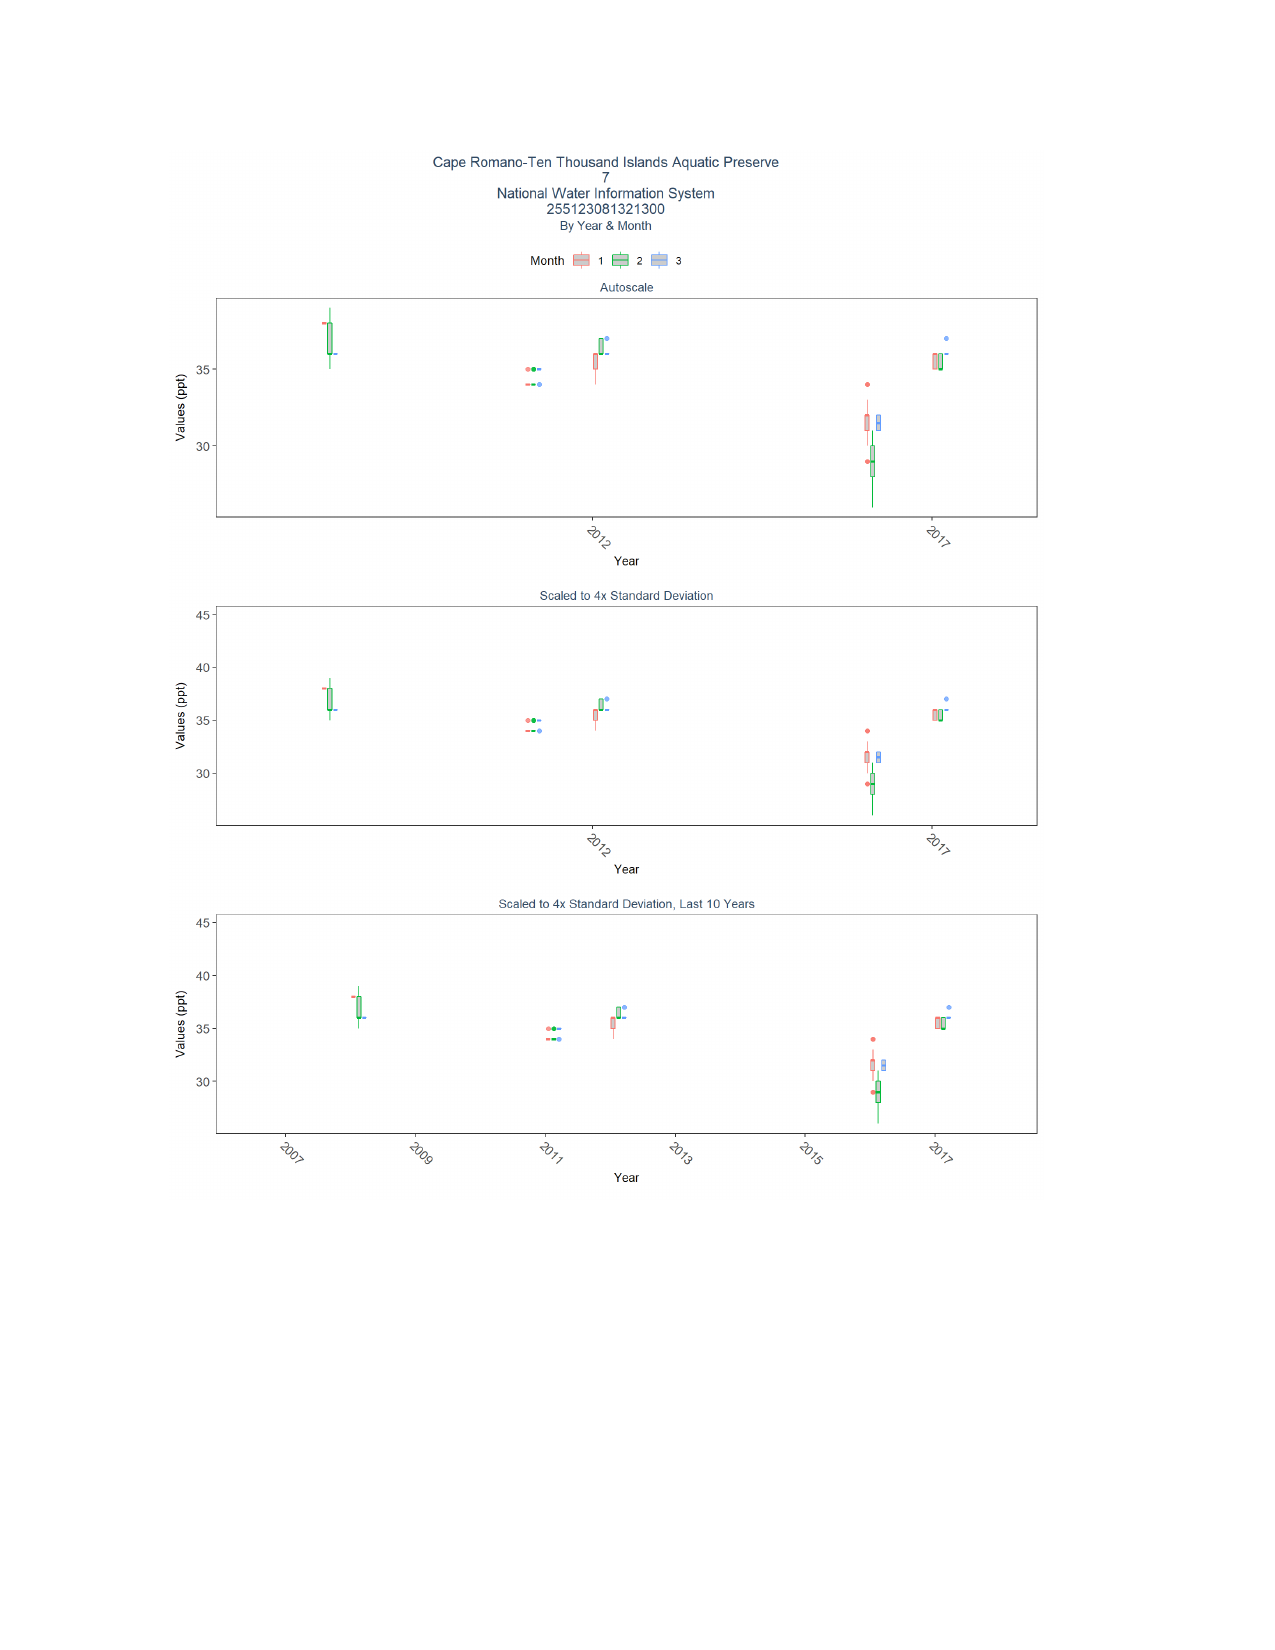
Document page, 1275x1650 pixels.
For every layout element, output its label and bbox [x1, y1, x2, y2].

picture [168, 150, 1044, 1200]
